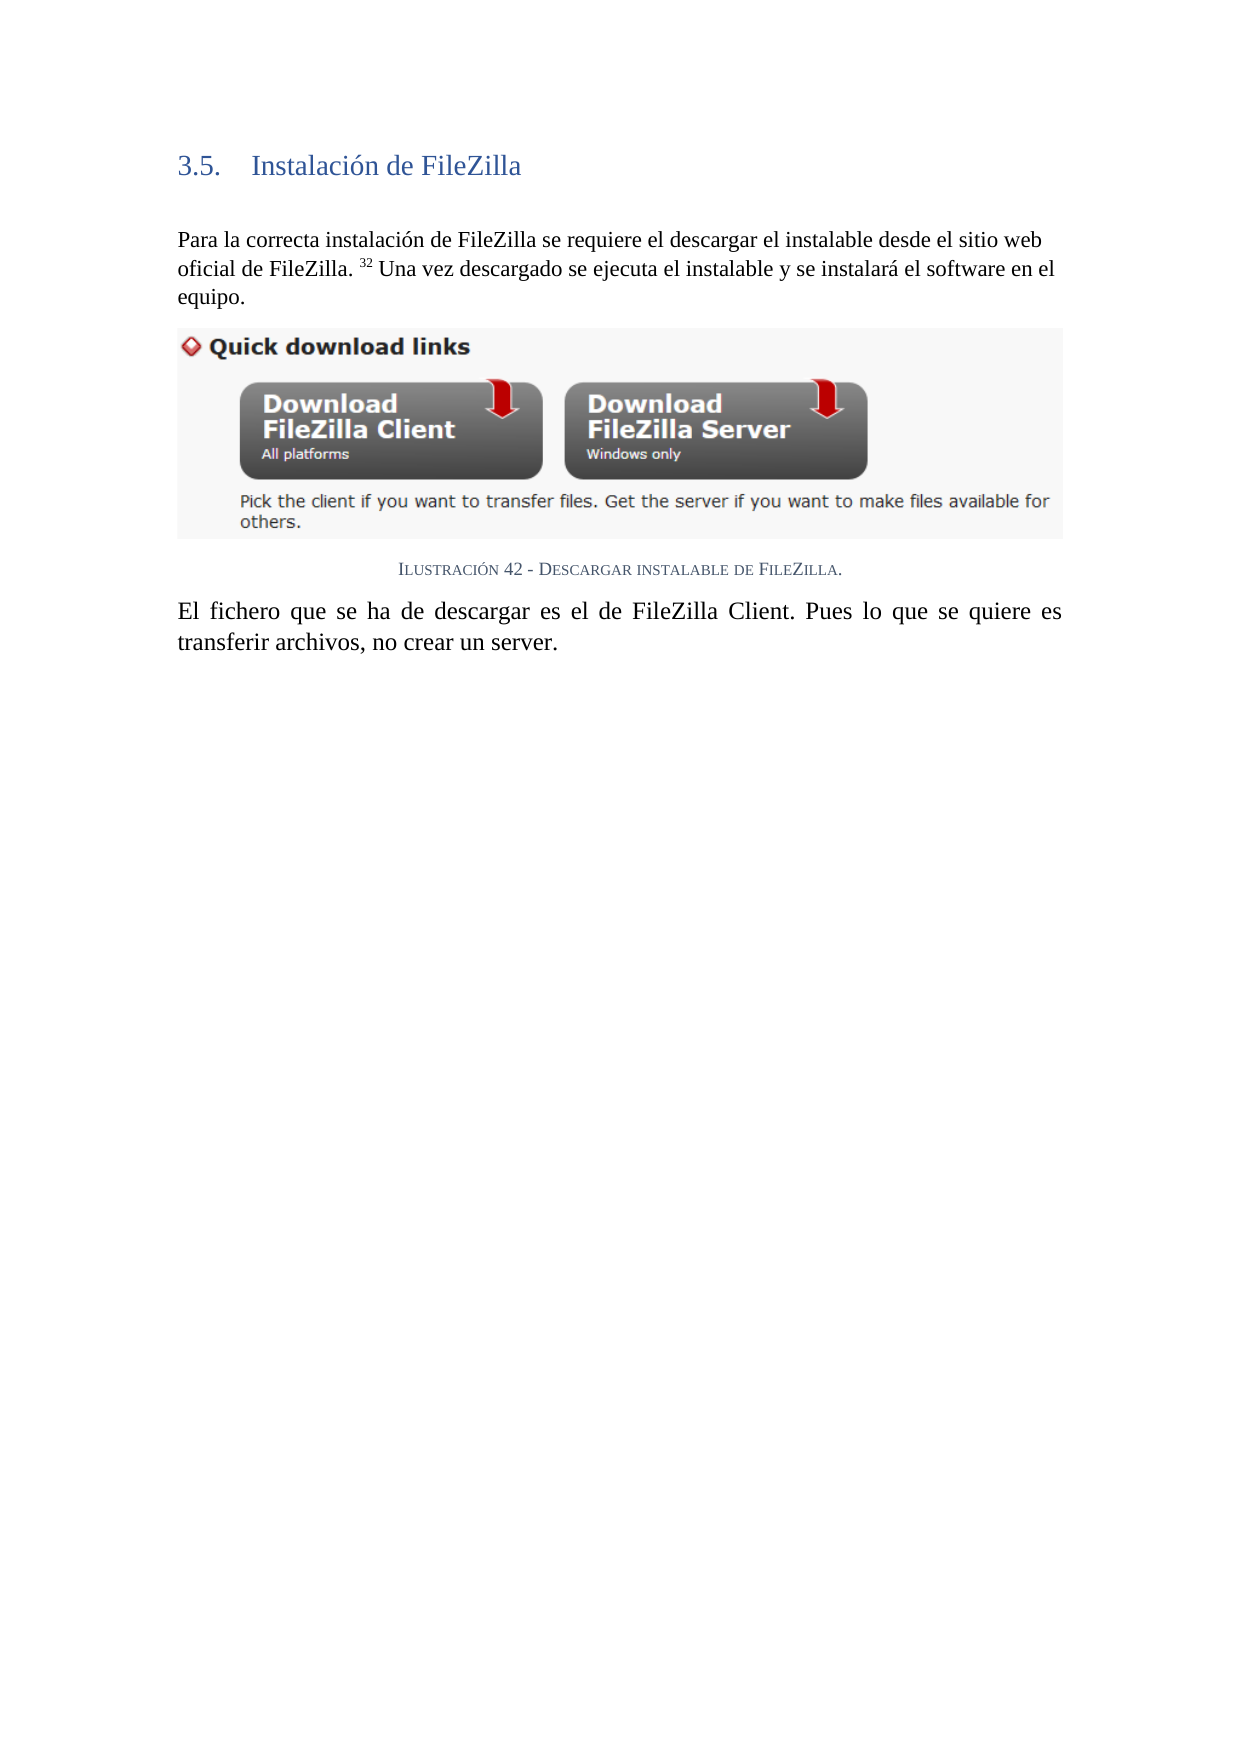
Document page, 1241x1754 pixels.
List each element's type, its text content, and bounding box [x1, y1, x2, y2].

text Para la correcta instalación de FileZilla se requiere el descargar el instalable desde el sitio web oficial de FileZilla. 32 Una vez descargado se ejecuta el instalable y se instalará el software en el equipo. [177, 226, 1063, 309]
text El fichero que se ha de descargar es el de FileZilla Client. Pues lo que se quiere es transferir archivos, no crear un server. [177, 596, 1063, 656]
subtitle Instalación de FileZilla [177, 148, 1063, 181]
picture [177, 328, 1063, 539]
text Ilustración 42 - Descargar instalable de FileZilla. [177, 558, 1063, 579]
